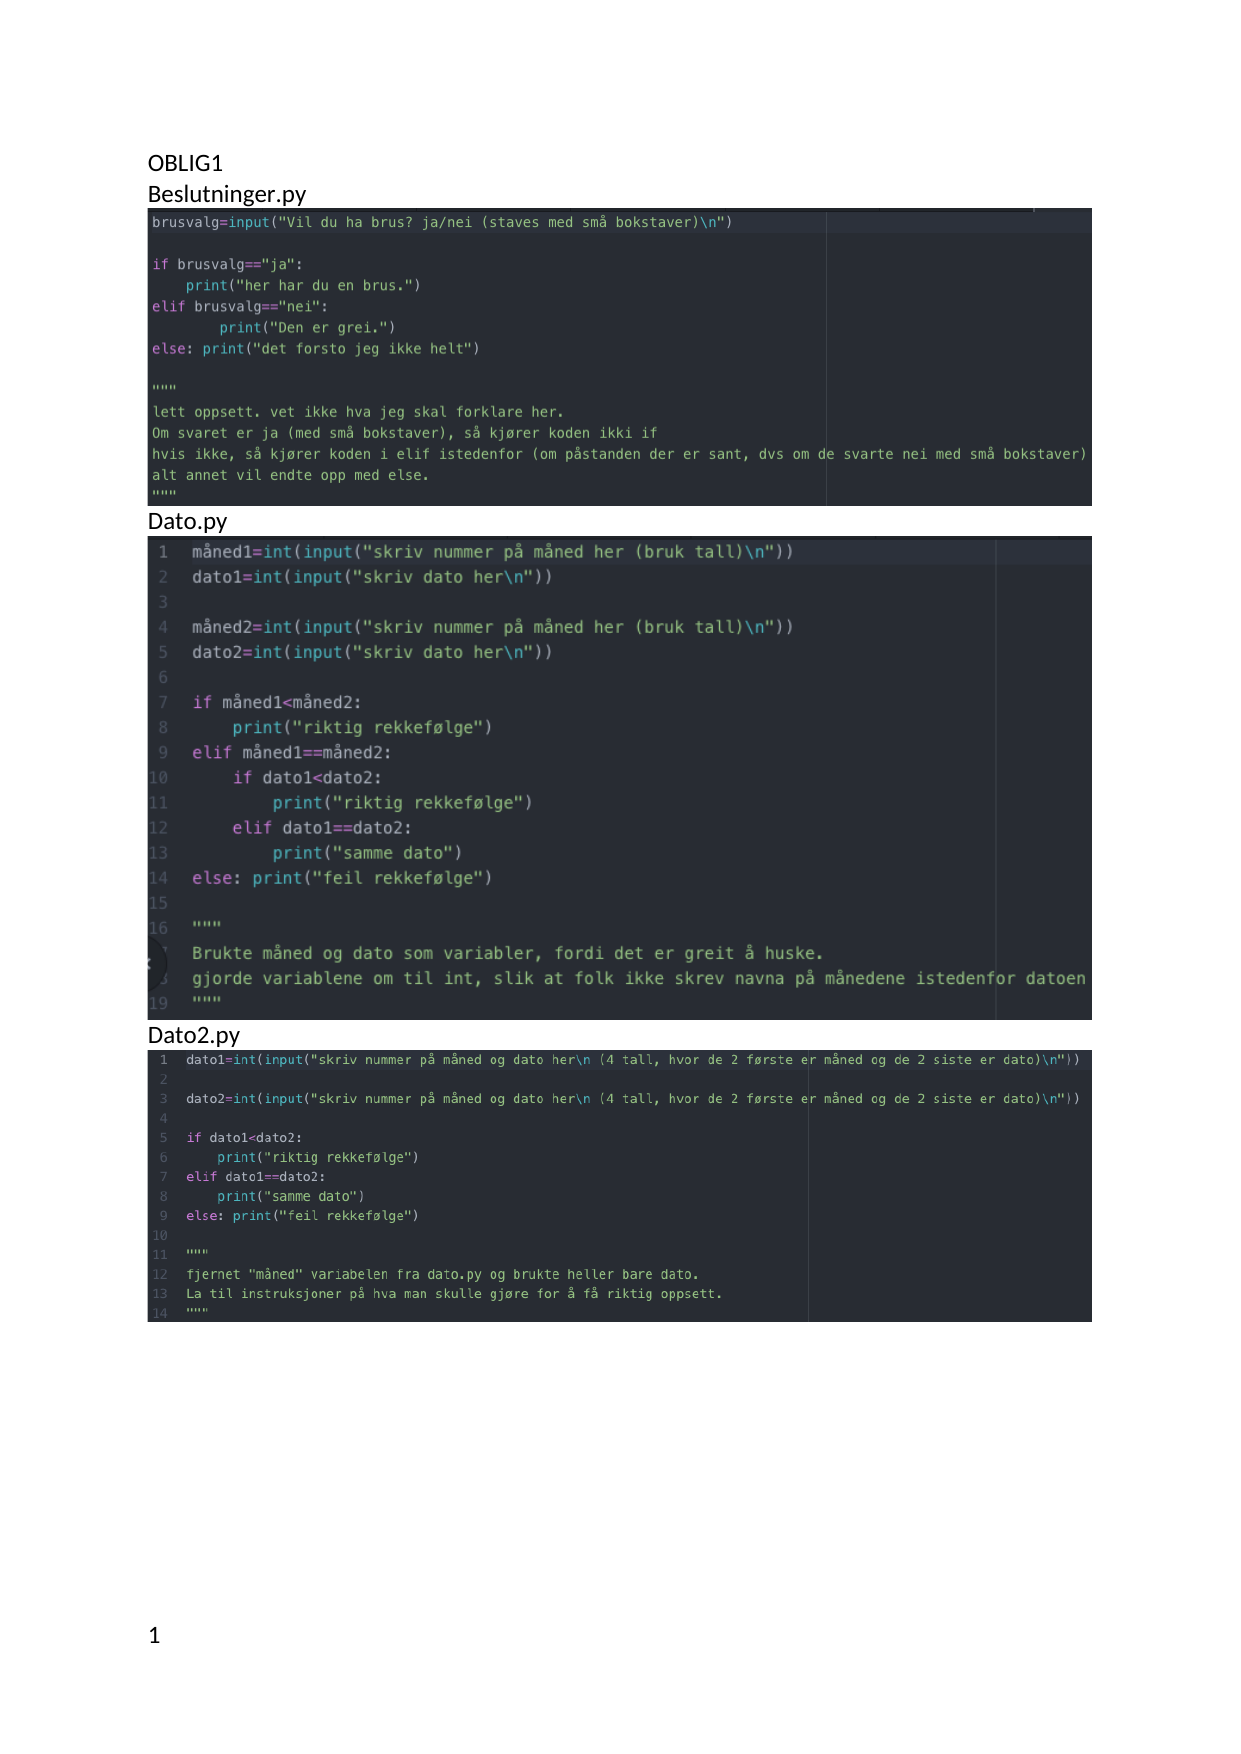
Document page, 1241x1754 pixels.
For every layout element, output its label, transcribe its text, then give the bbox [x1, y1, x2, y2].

text Beslutninger.py [148, 178, 1093, 209]
text Dato.py [148, 505, 1093, 536]
picture [147, 1050, 1092, 1322]
picture [147, 208, 1092, 506]
text OBLIG1 [148, 148, 1093, 178]
picture [147, 536, 1092, 1020]
text Dato2.py [148, 1019, 1093, 1050]
